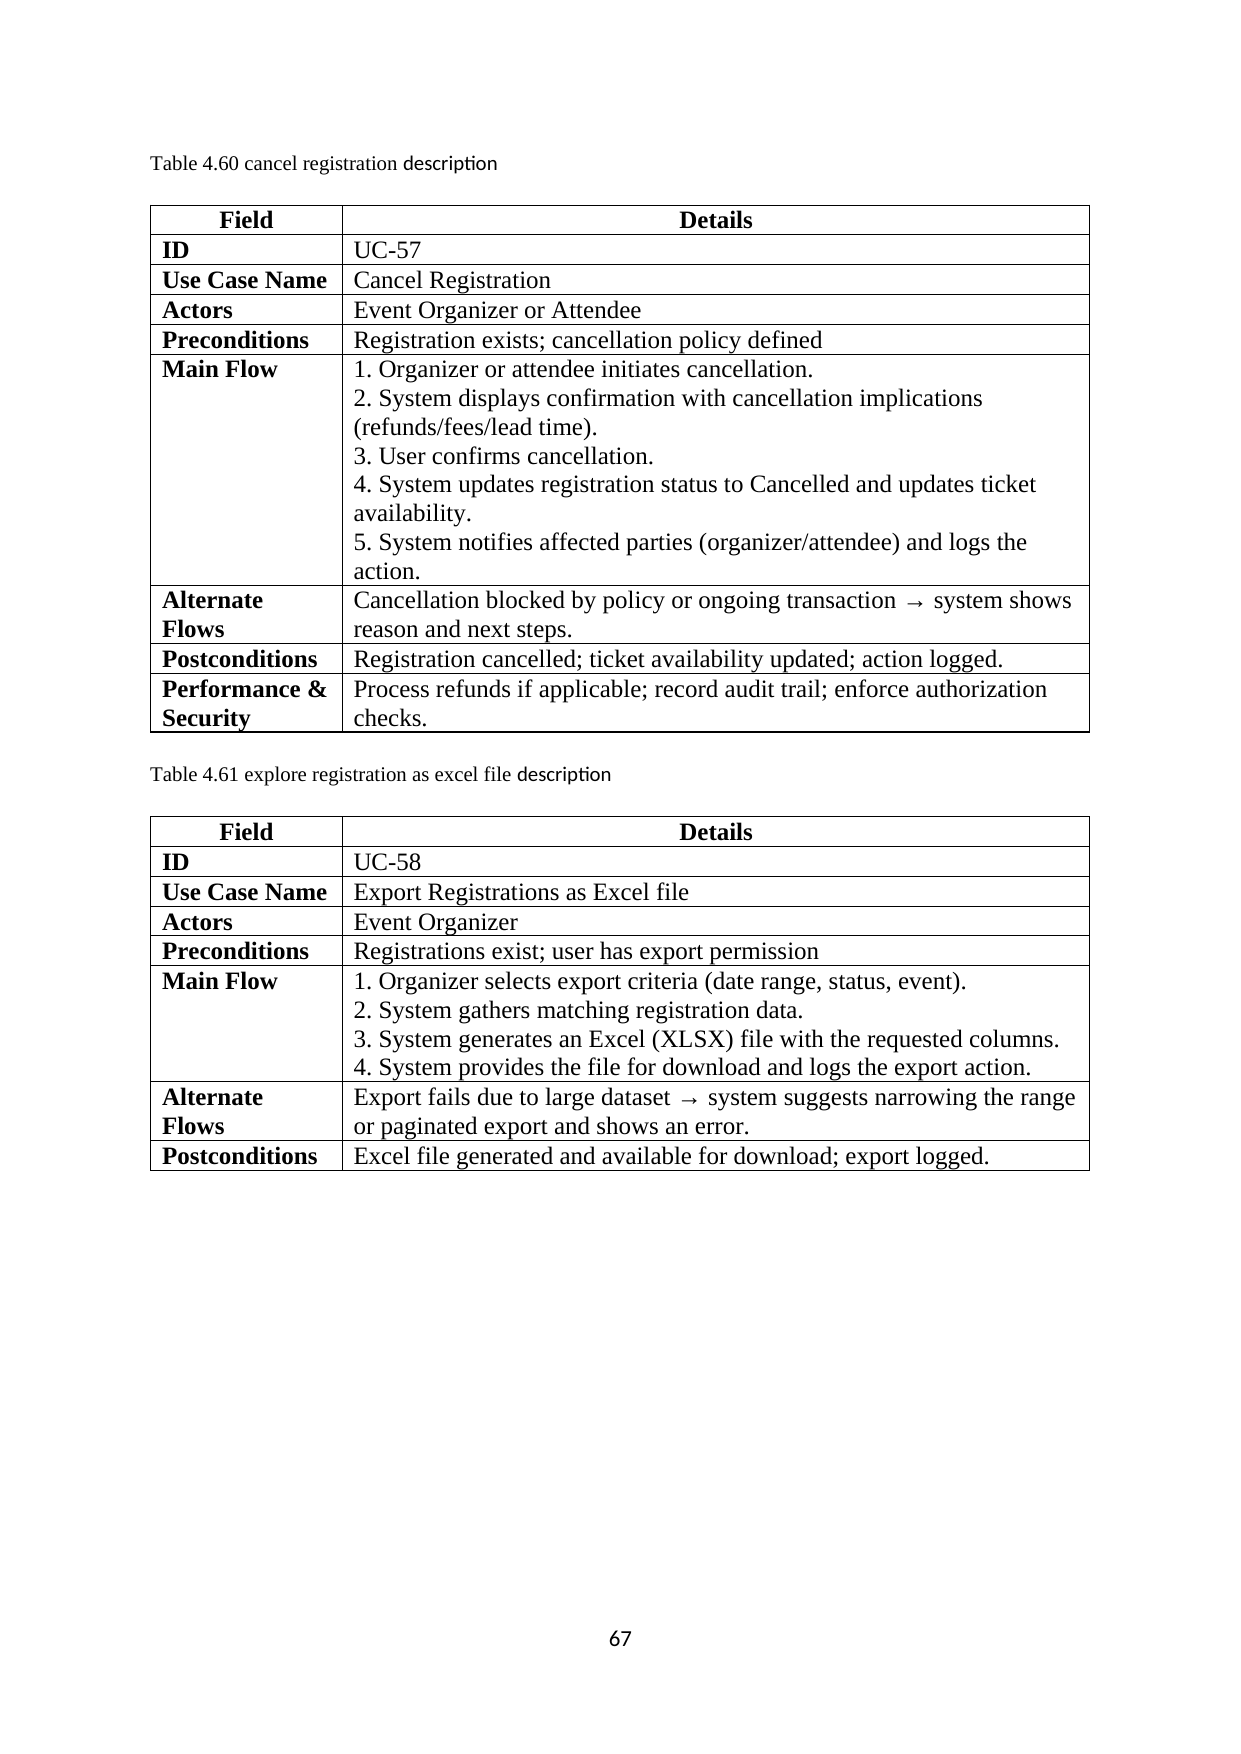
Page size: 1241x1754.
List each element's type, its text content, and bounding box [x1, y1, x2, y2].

table_header Field [151, 206, 342, 234]
table_cell Excel file generated and available for download; export logged. [343, 1141, 1089, 1169]
table_cell Use Case Name [151, 877, 342, 906]
table_cell 1. Organizer selects export criteria (date range, status, event). 2. System gathers matching registration data. 3. System generates an Excel (XLSX) file with the requested columns. 4. System provides the file for download and logs the export action. [343, 966, 1089, 1081]
table_cell Use Case Name [151, 265, 342, 294]
table_cell Registration exists; cancellation policy defined [343, 325, 1089, 353]
table_cell Main Flow [151, 355, 342, 584]
table_cell Process refunds if applicable; record audit trail; enforce authorization checks. [343, 674, 1089, 731]
table_cell Export fails due to large dataset → system suggests narrowing the range or paginated export and shows an error. [343, 1082, 1089, 1140]
table_cell Cancel Registration [343, 265, 1089, 294]
table_cell Actors [151, 907, 342, 935]
table_cell Preconditions [151, 325, 342, 353]
table_header Field [151, 817, 342, 846]
text Table 4.61 explore registration as excel file description [150, 762, 1090, 787]
table_cell ID [151, 235, 342, 264]
table_cell Main Flow [151, 966, 342, 1081]
text Table 4.60 cancel registration description [150, 150, 1090, 175]
table_cell Postconditions [151, 644, 342, 673]
table_cell UC-58 [343, 847, 1089, 876]
table_header Details [343, 817, 1089, 846]
table_cell Postconditions [151, 1141, 342, 1169]
table_cell Registration cancelled; ticket availability updated; action logged. [343, 644, 1089, 673]
table_cell Preconditions [151, 936, 342, 965]
table_header Details [343, 206, 1089, 234]
table_cell Performance & Security [151, 674, 342, 731]
table_cell Alternate Flows [151, 1082, 342, 1140]
table_cell Export Registrations as Excel file [343, 877, 1089, 906]
table_cell 1. Organizer or attendee initiates cancellation. 2. System displays confirmation with cancellation implications (refunds/fees/lead time). 3. User confirms cancellation. 4. System updates registration status to Cancelled and updates ticket availability. 5. System notifies affected parties (organizer/attendee) and logs the action. [343, 355, 1089, 584]
table_cell Event Organizer [343, 907, 1089, 935]
table_cell Event Organizer or Attendee [343, 295, 1089, 324]
table_cell UC-57 [343, 235, 1089, 264]
table_cell Actors [151, 295, 342, 324]
table_cell Alternate Flows [151, 586, 342, 643]
table_cell Registrations exist; user has export permission [343, 936, 1089, 965]
table_cell Cancellation blocked by policy or ongoing transaction → system shows reason and next steps. [343, 586, 1089, 643]
table_cell ID [151, 847, 342, 876]
